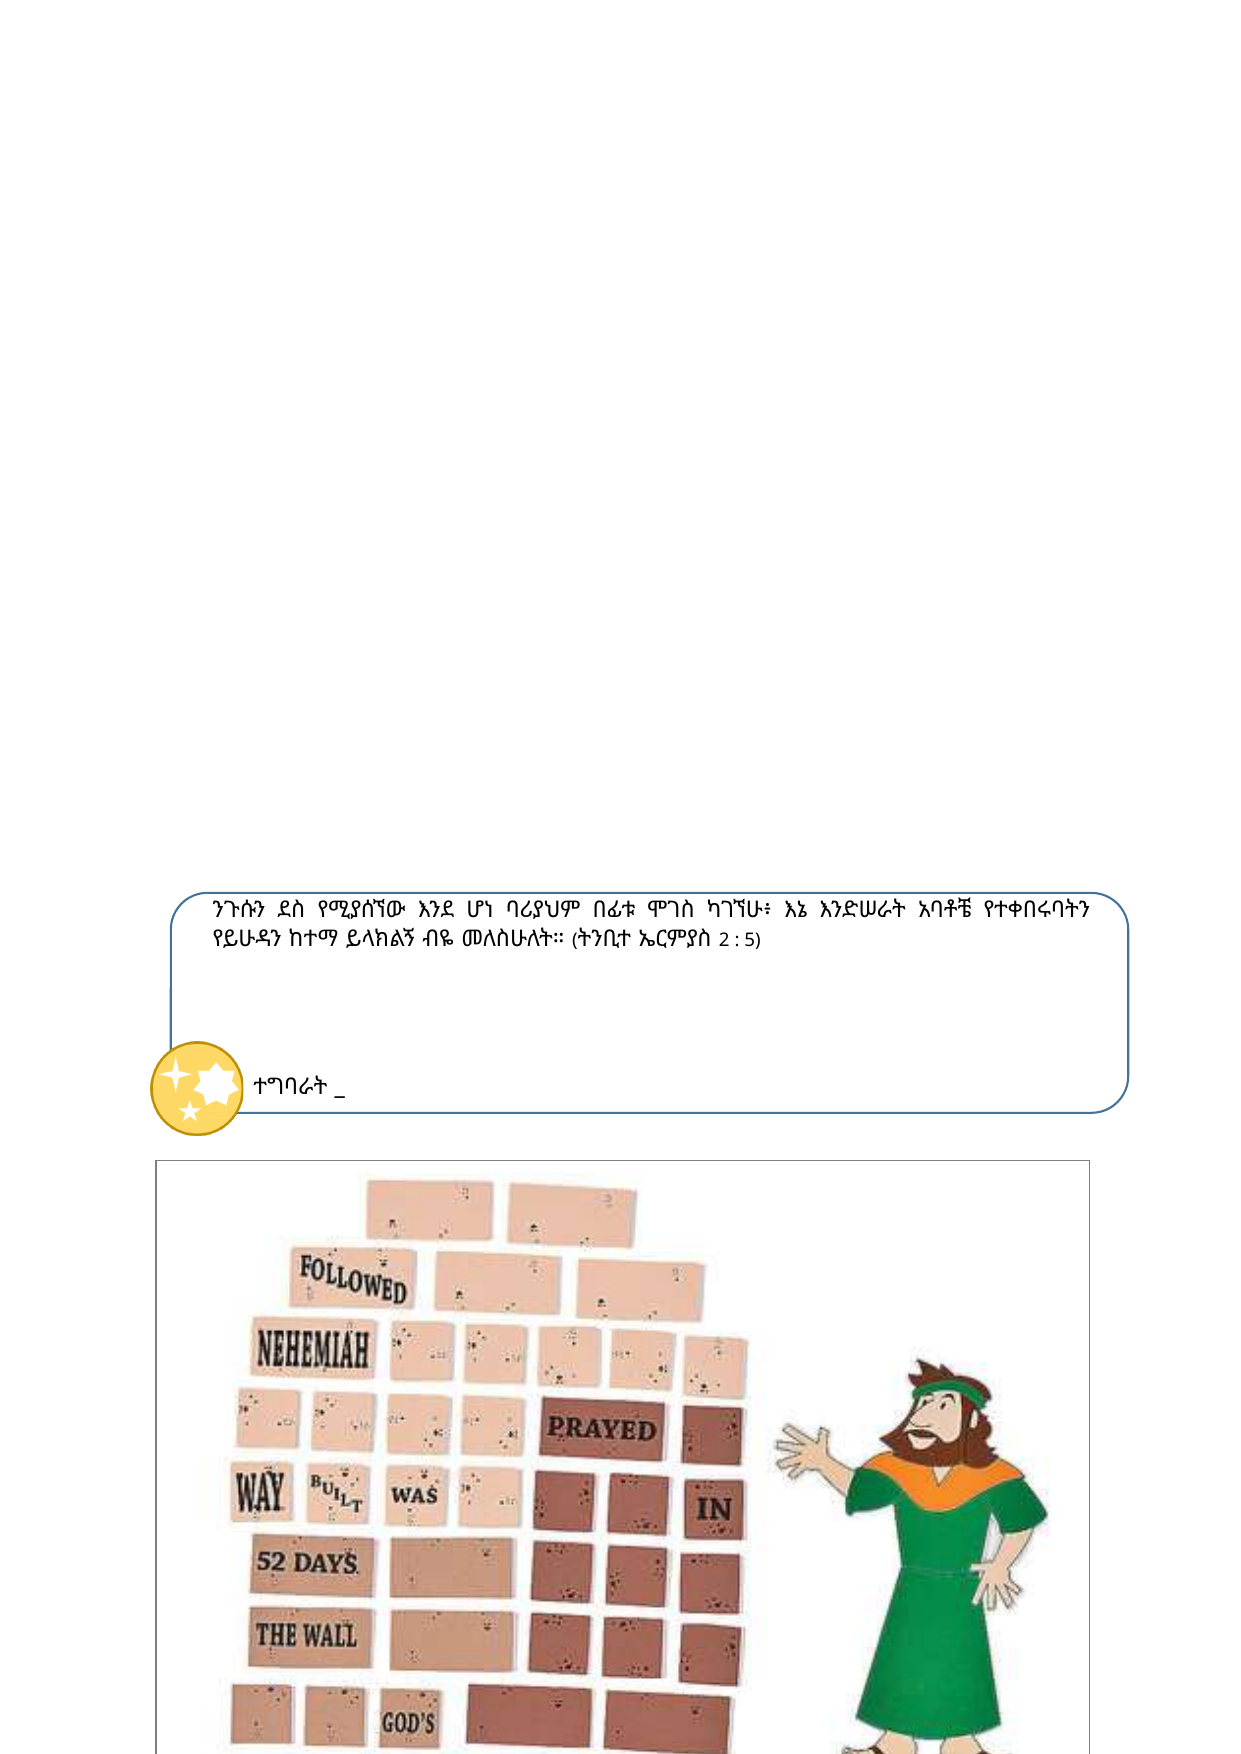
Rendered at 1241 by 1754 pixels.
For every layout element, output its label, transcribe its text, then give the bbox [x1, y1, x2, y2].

text ንጉሱን ደስ የሚያሰኘው እንደ ሆነ ባሪያህም በፊቱ ሞገስ ካገኘሁ፥ እኔ እንድሠራት አባቶቼ የተቀበሩባትን የይሁዳን ከተማ ይላክልኝ ብዬ መለስሁለት። (ትንቢተ ኤርምያስ 2 : 5) [212, 896, 1090, 951]
picture [150, 1041, 244, 1136]
text ተግባራት _ [244, 1068, 1090, 1102]
picture [157, 1161, 1089, 1754]
